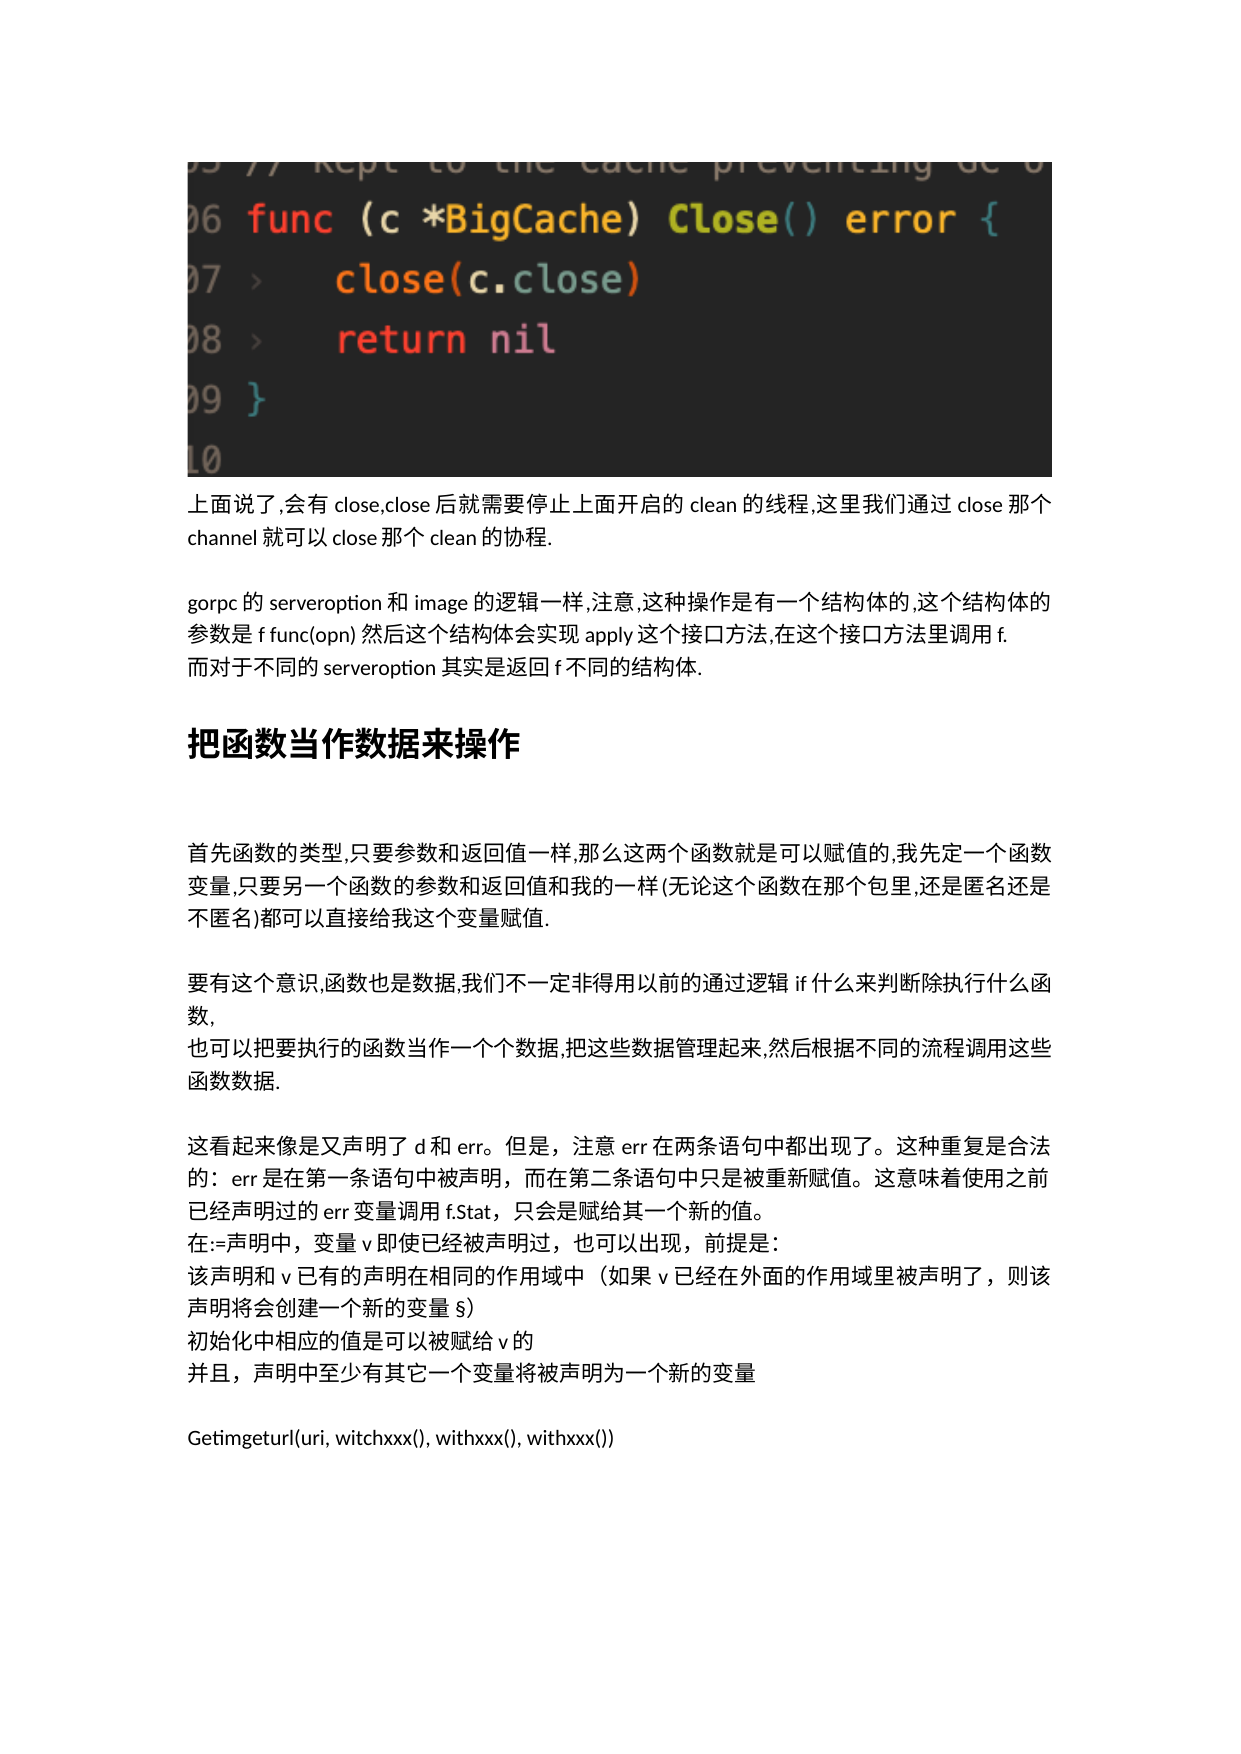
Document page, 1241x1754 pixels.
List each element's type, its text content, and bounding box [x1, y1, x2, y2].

text 也可以把要执行的函数当作一个个数据,把这些数据管理起来,然后根据不同的流程调用这些函数数据. [187, 1031, 1053, 1096]
text 这看起来像是又声明了d和err。但是，注意err在两条语句中都出现了。这种重复是合法的：err是在第一条语句中被声明，而在第二条语句中只是被重新赋值。这意味着使用之前已经声明过的err变量调用f.Stat，只会是赋给其一个新的值。 [187, 1128, 1053, 1226]
text 首先函数的类型,只要参数和返回值一样,那么这两个函数就是可以赋值的,我先定一个函数变量,只要另一个函数的参数和返回值和我的一样(无论这个函数在那个包里,还是匿名还是不匿名)都可以直接给我这个变量赋值. [187, 836, 1053, 933]
text gorpc的serveroption和image的逻辑一样,注意,这种操作是有一个结构体的,这个结构体的参数是 f func(opn) 然后这个结构体会实现apply这个接口方法,在这个接口方法里调用f. [187, 584, 1053, 649]
text 上面说了,会有close,close后就需要停止上面开启的clean的线程,这里我们通过close那个channel就可以close那个clean的协程. [187, 487, 1053, 552]
text 该声明和v已有的声明在相同的作用域中（如果v已经在外面的作用域里被声明了，则该声明将会创建一个新的变量 §） [187, 1258, 1053, 1323]
text Getimgeturl(uri, witchxxx(), withxxx(), withxxx()) [187, 1421, 1053, 1453]
text 并且，声明中至少有其它一个变量将被声明为一个新的变量 [187, 1356, 1053, 1388]
text 初始化中相应的值是可以被赋给v的 [187, 1323, 1053, 1356]
text 而对于不同的serveroption其实是返回f不同的结构体. [187, 649, 1053, 682]
text 要有这个意识,函数也是数据,我们不一定非得用以前的通过逻辑if 什么来判断除执行什么函数, [187, 966, 1053, 1031]
picture [187, 162, 1052, 477]
subtitle 把函数当作数据来操作 [187, 709, 1053, 774]
text 在:=声明中，变量v即使已经被声明过，也可以出现，前提是： [187, 1226, 1053, 1258]
